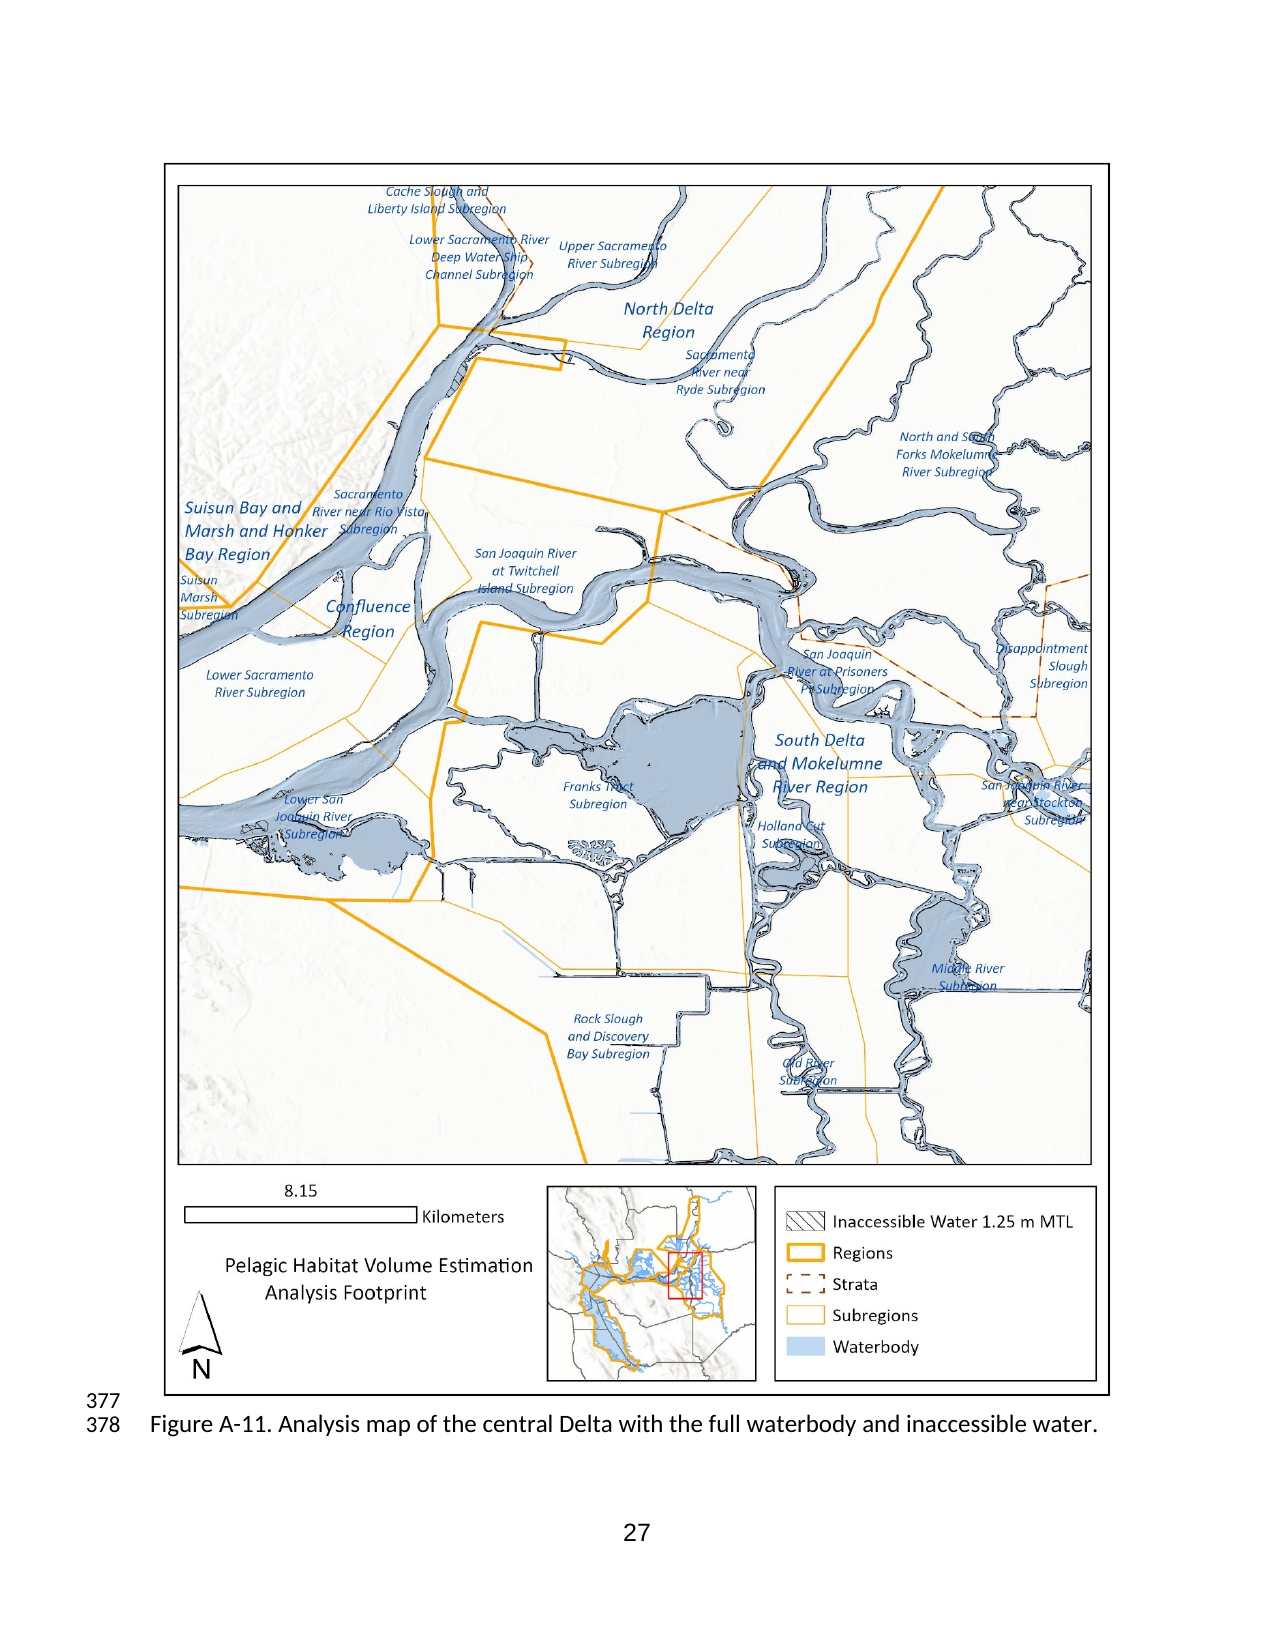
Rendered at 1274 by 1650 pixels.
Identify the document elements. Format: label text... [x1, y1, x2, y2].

picture [150, 150, 1123, 1409]
